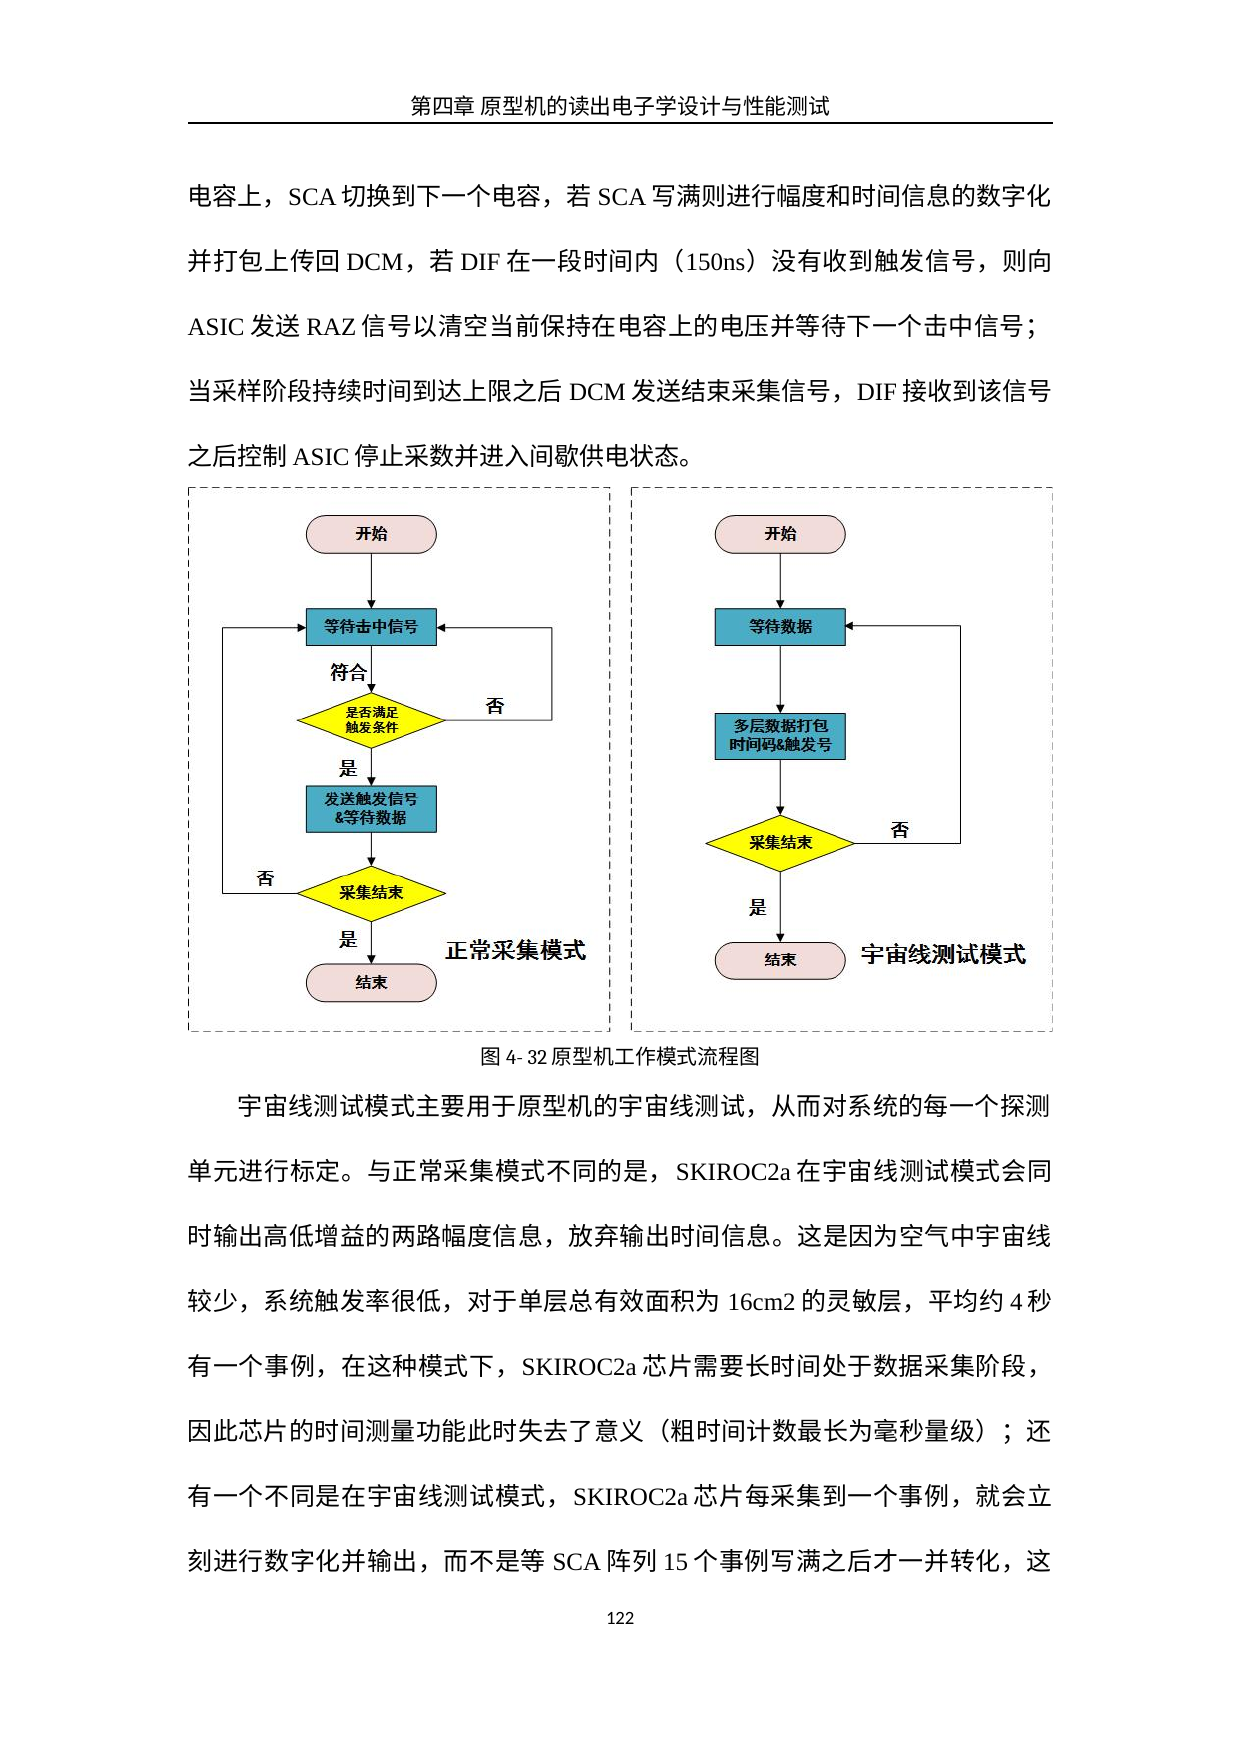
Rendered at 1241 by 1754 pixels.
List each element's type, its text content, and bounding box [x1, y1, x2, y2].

text 图 4- 32 原型机工作模式流程图 [187, 1039, 1053, 1072]
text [187, 162, 1053, 487]
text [187, 1072, 1053, 1592]
picture [187, 487, 1053, 1032]
